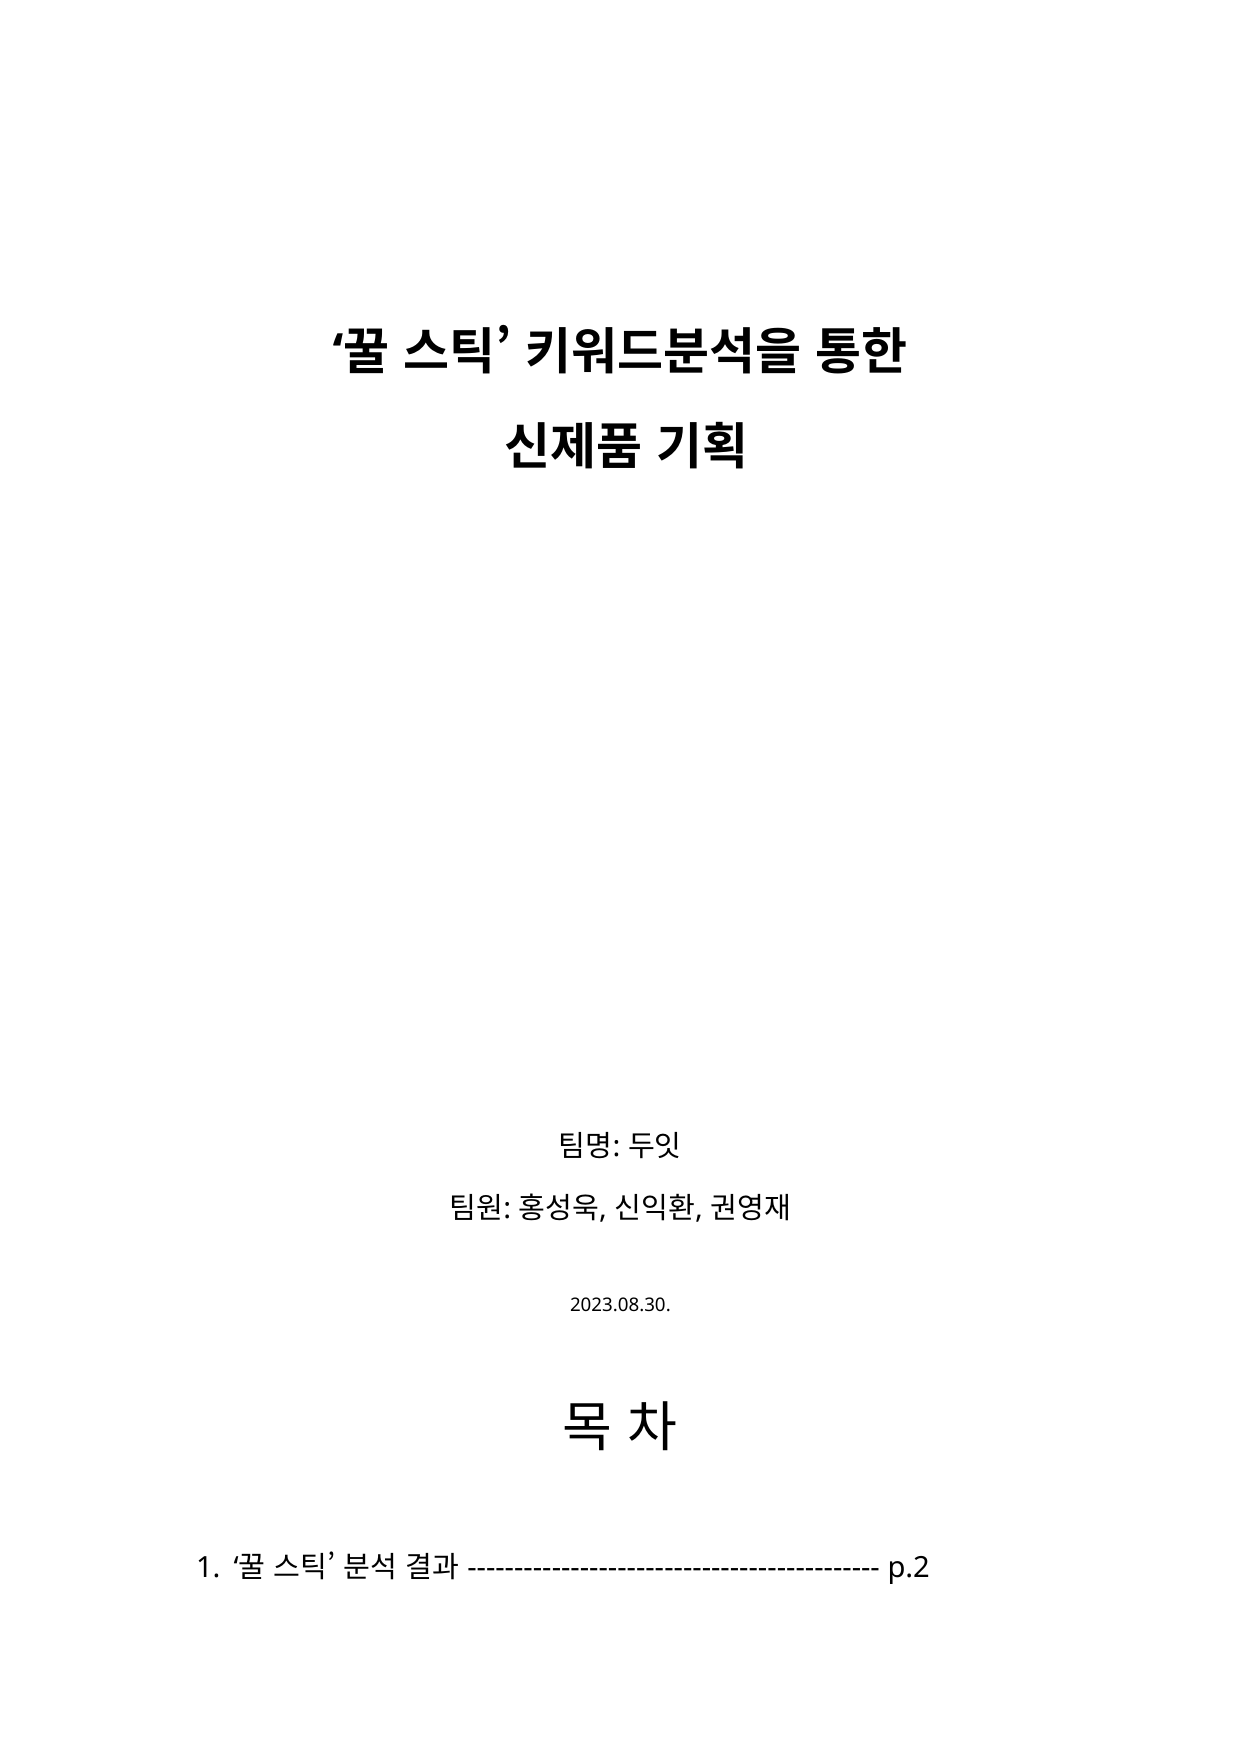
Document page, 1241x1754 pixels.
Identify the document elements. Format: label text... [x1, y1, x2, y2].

text ‘꿀 스틱’ 키워드분석을 통한 [150, 312, 1090, 384]
text 목 차 [150, 1383, 1090, 1462]
text 팀원: 홍성욱, 신익환, 권영재 [150, 1185, 1090, 1227]
list ‘꿀 스틱’ 분석 결과 -------------------------------------------- p.2 [196, 1544, 1090, 1586]
text 2023.08.30. [150, 1292, 1090, 1317]
text 신제품 기획 [150, 407, 1090, 479]
text 팀명: 두잇 [150, 1123, 1090, 1165]
